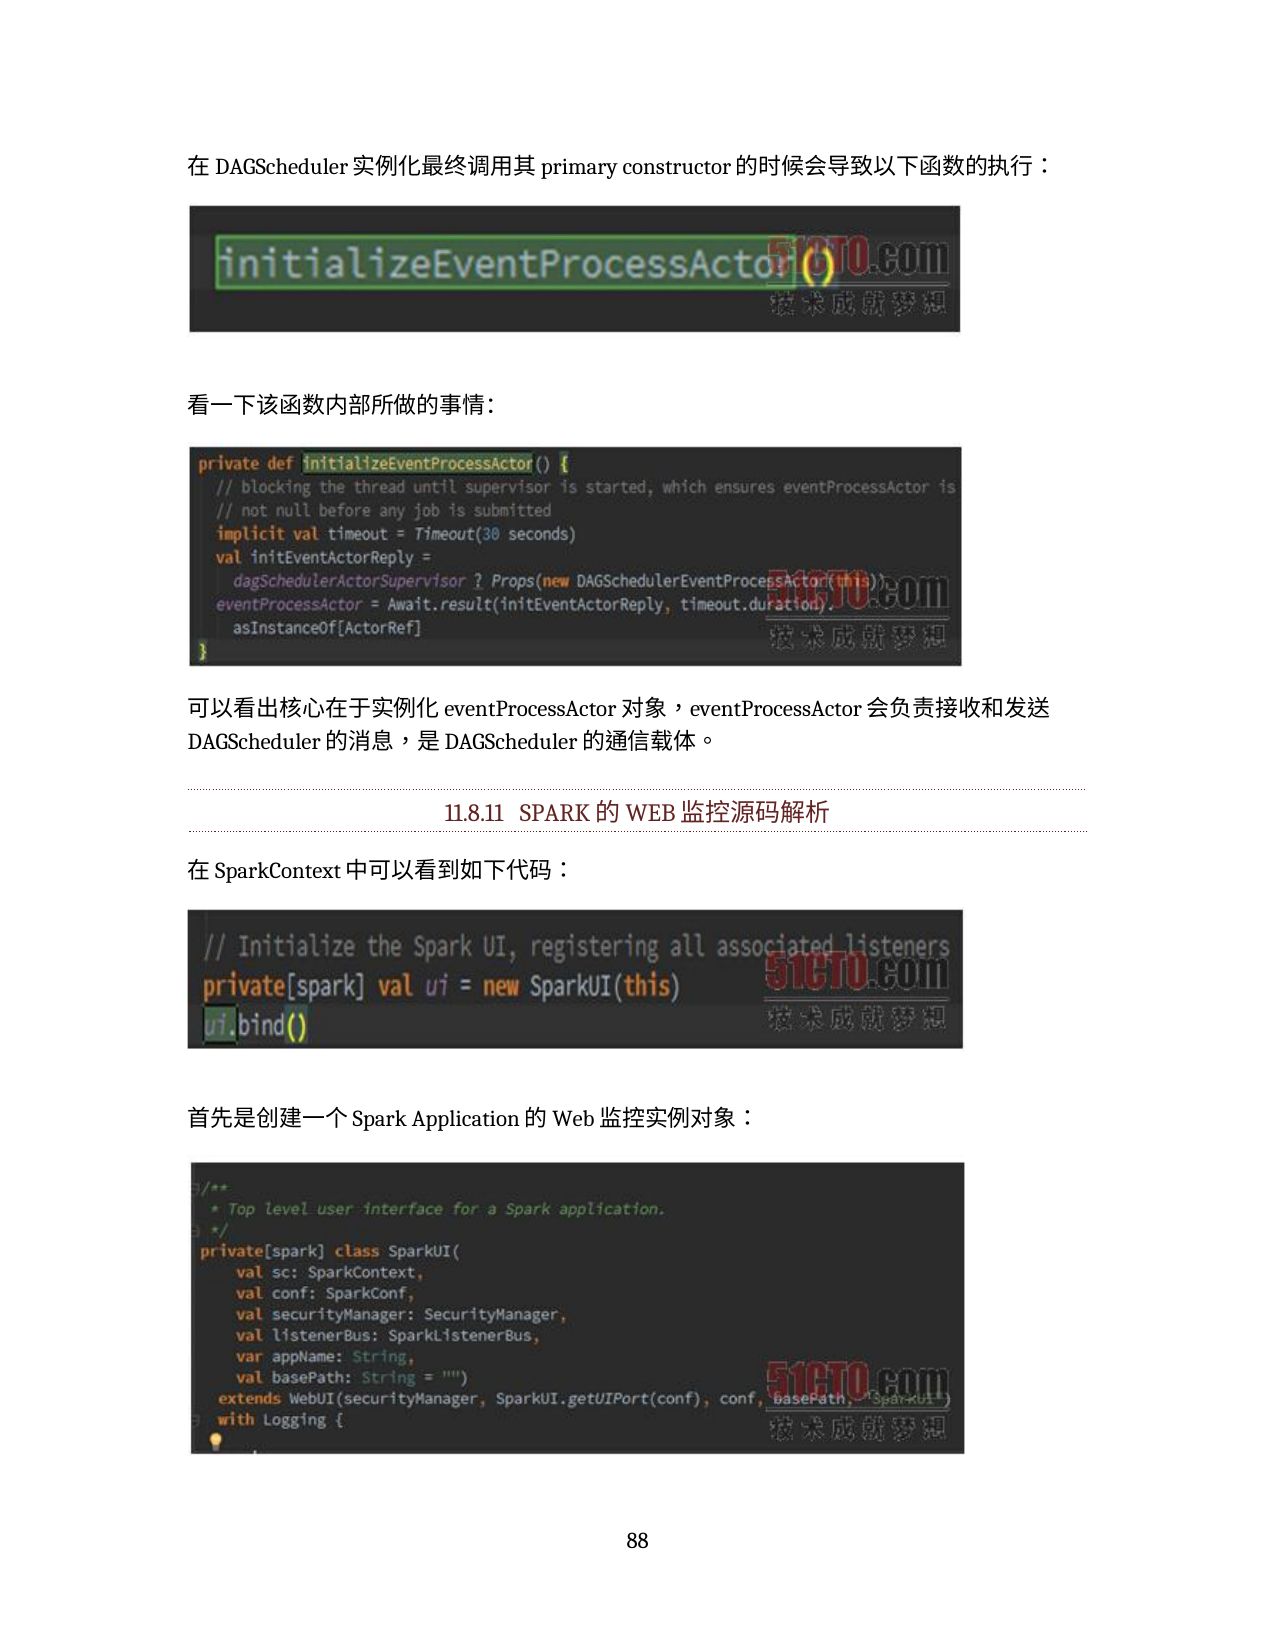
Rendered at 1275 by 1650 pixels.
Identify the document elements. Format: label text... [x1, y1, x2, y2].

picture [187, 907, 966, 1052]
text 可以看出核心在于实例化eventProcessActor对象，eventProcessActor会负责接收和发送DAGScheduler的消息，是DAGScheduler的通信载体。 [187, 692, 1087, 756]
picture [187, 1155, 966, 1462]
text 看一下该函数内部所做的事情： [187, 358, 1087, 420]
picture [187, 203, 966, 337]
text 在DAGScheduler实例化最终调用其primary constructor的时候会导致以下函数的执行： [187, 150, 1087, 181]
picture [187, 442, 966, 671]
text 在SparkContext中可以看到如下代码： [187, 854, 1087, 886]
subtitle Spark的Web监控源码解析 [187, 789, 1087, 832]
text 首先是创建一个Spark Application的Web监控实例对象： [187, 1074, 1087, 1133]
